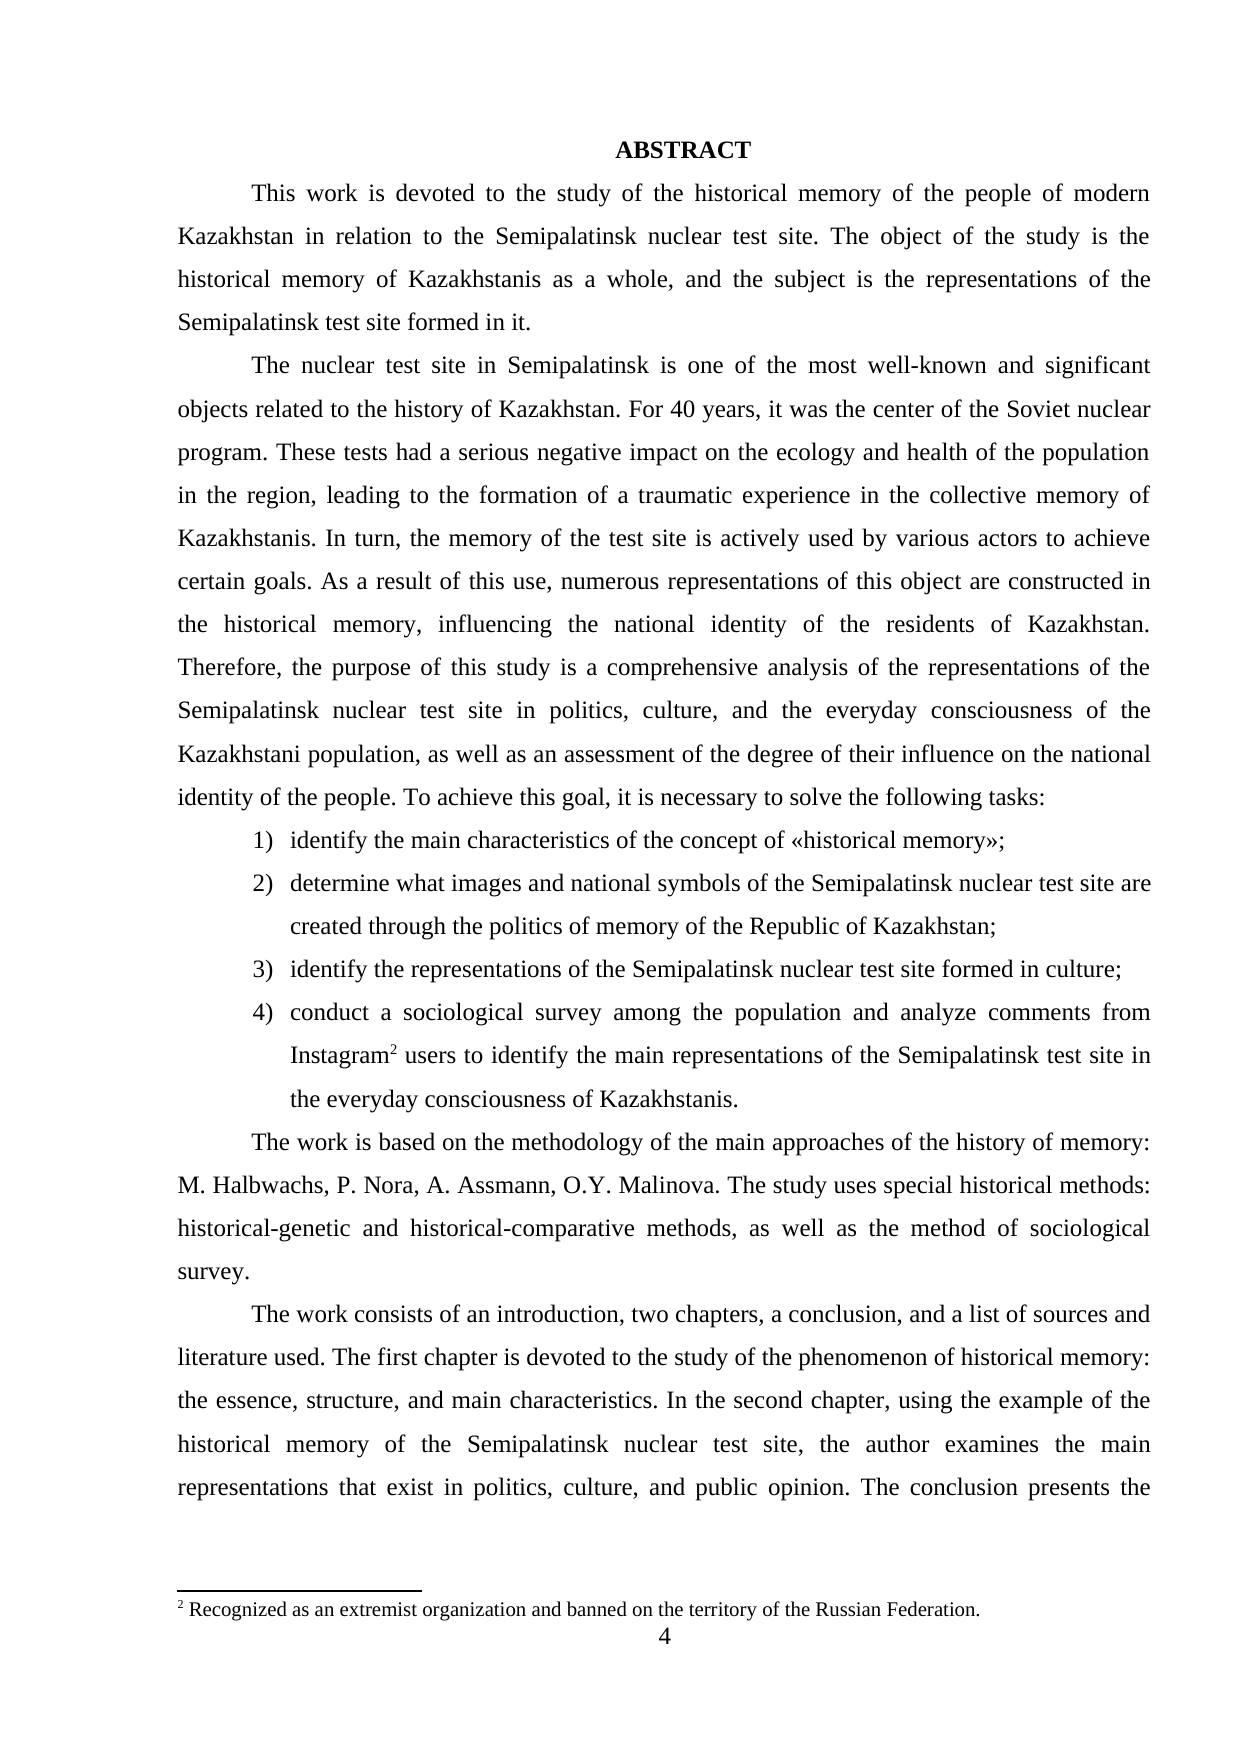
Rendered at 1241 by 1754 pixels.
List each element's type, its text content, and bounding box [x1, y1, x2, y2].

text The nuclear test site in Semipalatinsk is one of the most well-known and significant objects related to the history of Kazakhstan. For 40 years, it was the center of the Soviet nuclear program. These tests had a serious negative impact on the ecology and health of the population in the region, leading to the formation of a traumatic experience in the collective memory of Kazakhstanis. In turn, the memory of the test site is actively used by various actors to achieve certain goals. As a result of this use, numerous representations of this object are constructed in the historical memory, influencing the national identity of the residents of Kazakhstan. Therefore, the purpose of this study is a comprehensive analysis of the representations of the Semipalatinsk nuclear test site in politics, culture, and the everyday consciousness of the Kazakhstani population, as well as an assessment of the degree of their influence on the national identity of the people. To achieve this goal, it is necessary to solve the following tasks: [177, 351, 1152, 811]
list conduct a sociological survey among the population and analyze comments from Instagram users to identify the main representations of the Semipalatinsk test site in the everyday consciousness of Kazakhstanis. [252, 997, 1152, 1112]
list identify the representations of the Semipalatinsk nuclear test site formed in culture; [252, 954, 1152, 983]
text ABSTRACT [177, 135, 1152, 164]
text This work is devoted to the study of the historical memory of the people of modern Kazakhstan in relation to the Semipalatinsk nuclear test site. The object of the study is the historical memory of Kazakhstanis as a whole, and the subject is the representations of the Semipalatinsk test site formed in it. [177, 178, 1152, 336]
list determine what images and national symbols of the Semipalatinsk nuclear test site are created through the politics of memory of the Republic of Kazakhstan; [252, 868, 1152, 940]
text The work is based on the methodology of the main approaches of the history of memory: M. Halbwachs, P. Nora, A. Assmann, O.Y. Malinova. The study uses special historical methods: historical-genetic and historical-comparative methods, as well as the method of sociological survey. [177, 1127, 1152, 1285]
list identify the main characteristics of the concept of «historical memory»; [252, 825, 1152, 854]
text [177, 1299, 1152, 1501]
